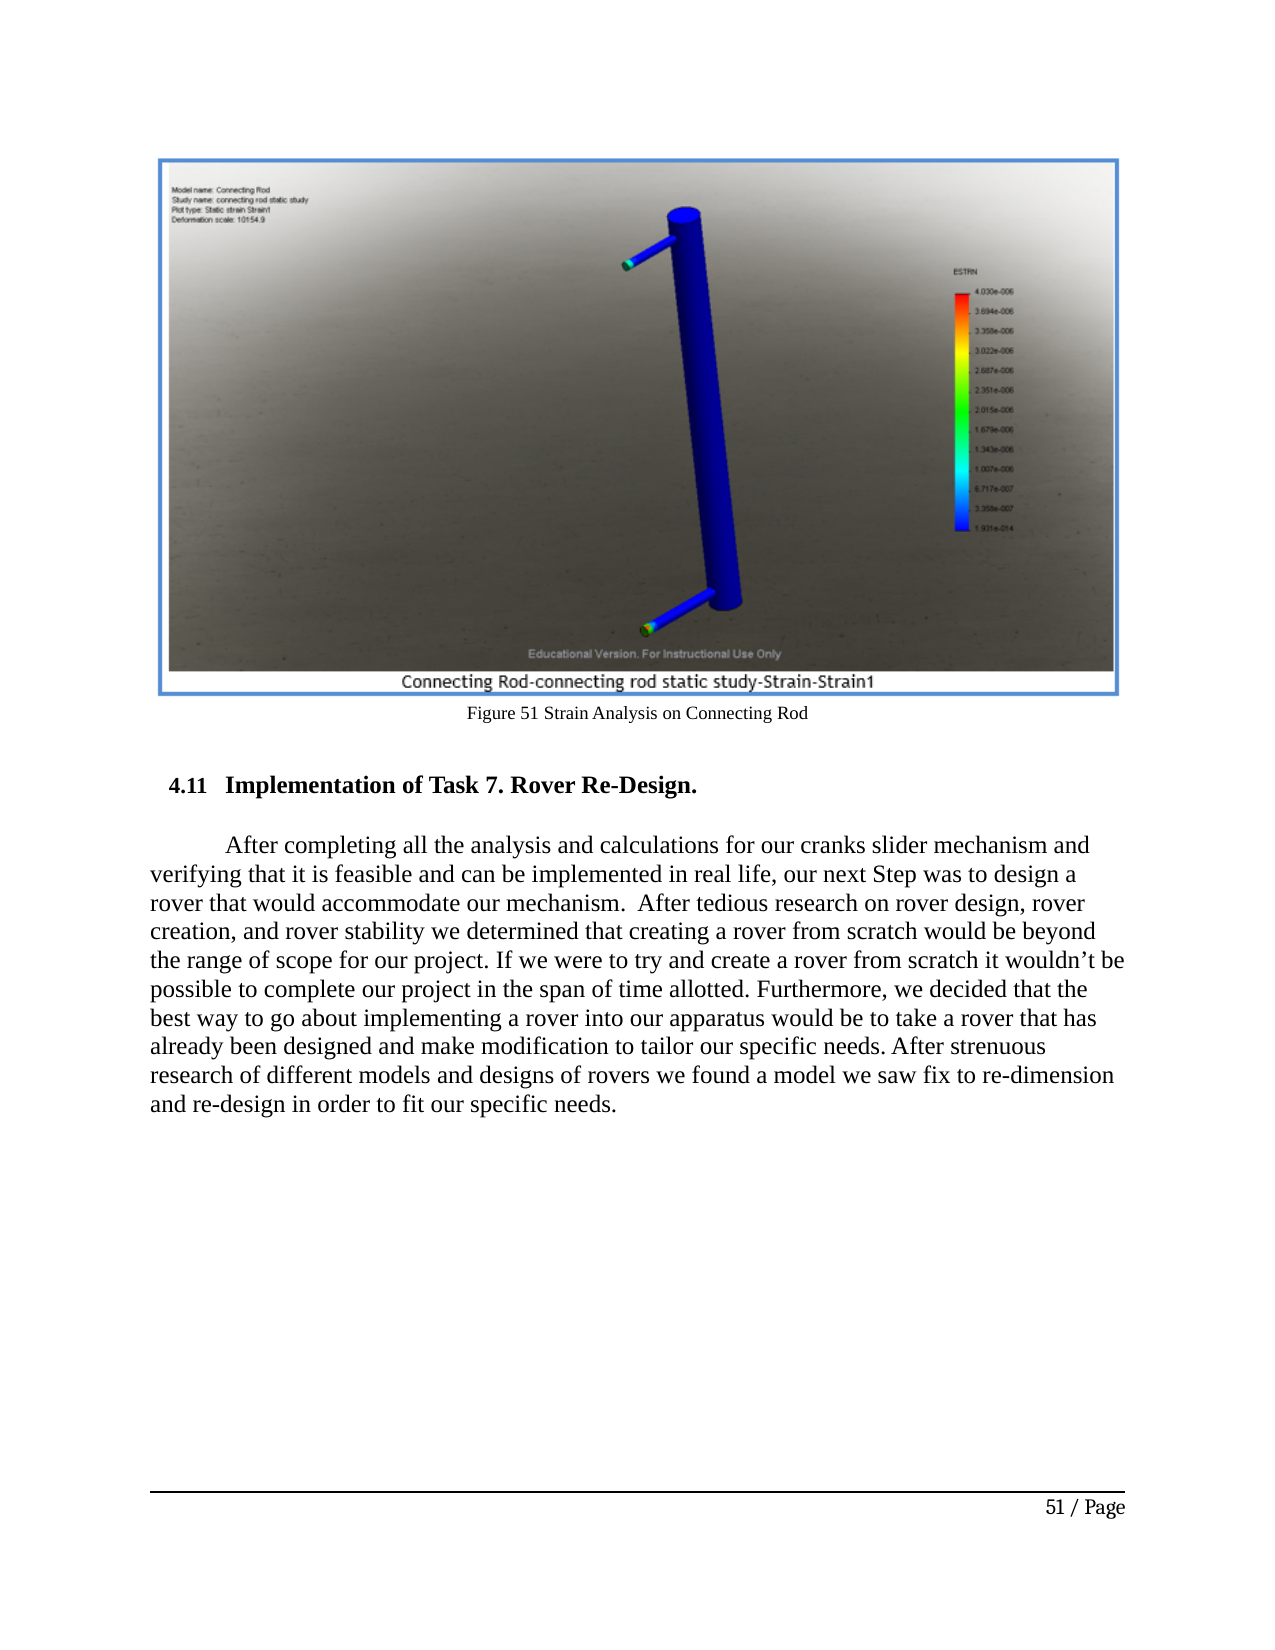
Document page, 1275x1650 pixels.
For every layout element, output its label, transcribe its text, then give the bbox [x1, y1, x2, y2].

subtitle Implementation of Task 7. Rover Re-Design. [169, 770, 1125, 799]
text Figure 51 Strain Analysis on Connecting Rod [150, 703, 1125, 724]
picture [150, 150, 1125, 703]
text After completing all the analysis and calculations for our cranks slider mechanism and verifying that it is feasible and can be implemented in real life, our next Step was to design a rover that would accommodate our mechanism. After tedious research on rover design, rover creation, and rover stability we determined that creating a rover from scratch would be beyond the range of scope for our project. If we were to try and create a rover from scratch it wouldn’t be possible to complete our project in the span of time allotted. Furthermore, we decided that the best way to go about implementing a rover into our apparatus would be to take a rover that has already been designed and make modification to tailor our specific needs. After strenuous research of different models and designs of rovers we found a model we saw fix to re-dimension and re-design in order to fit our specific needs. [150, 830, 1125, 1118]
